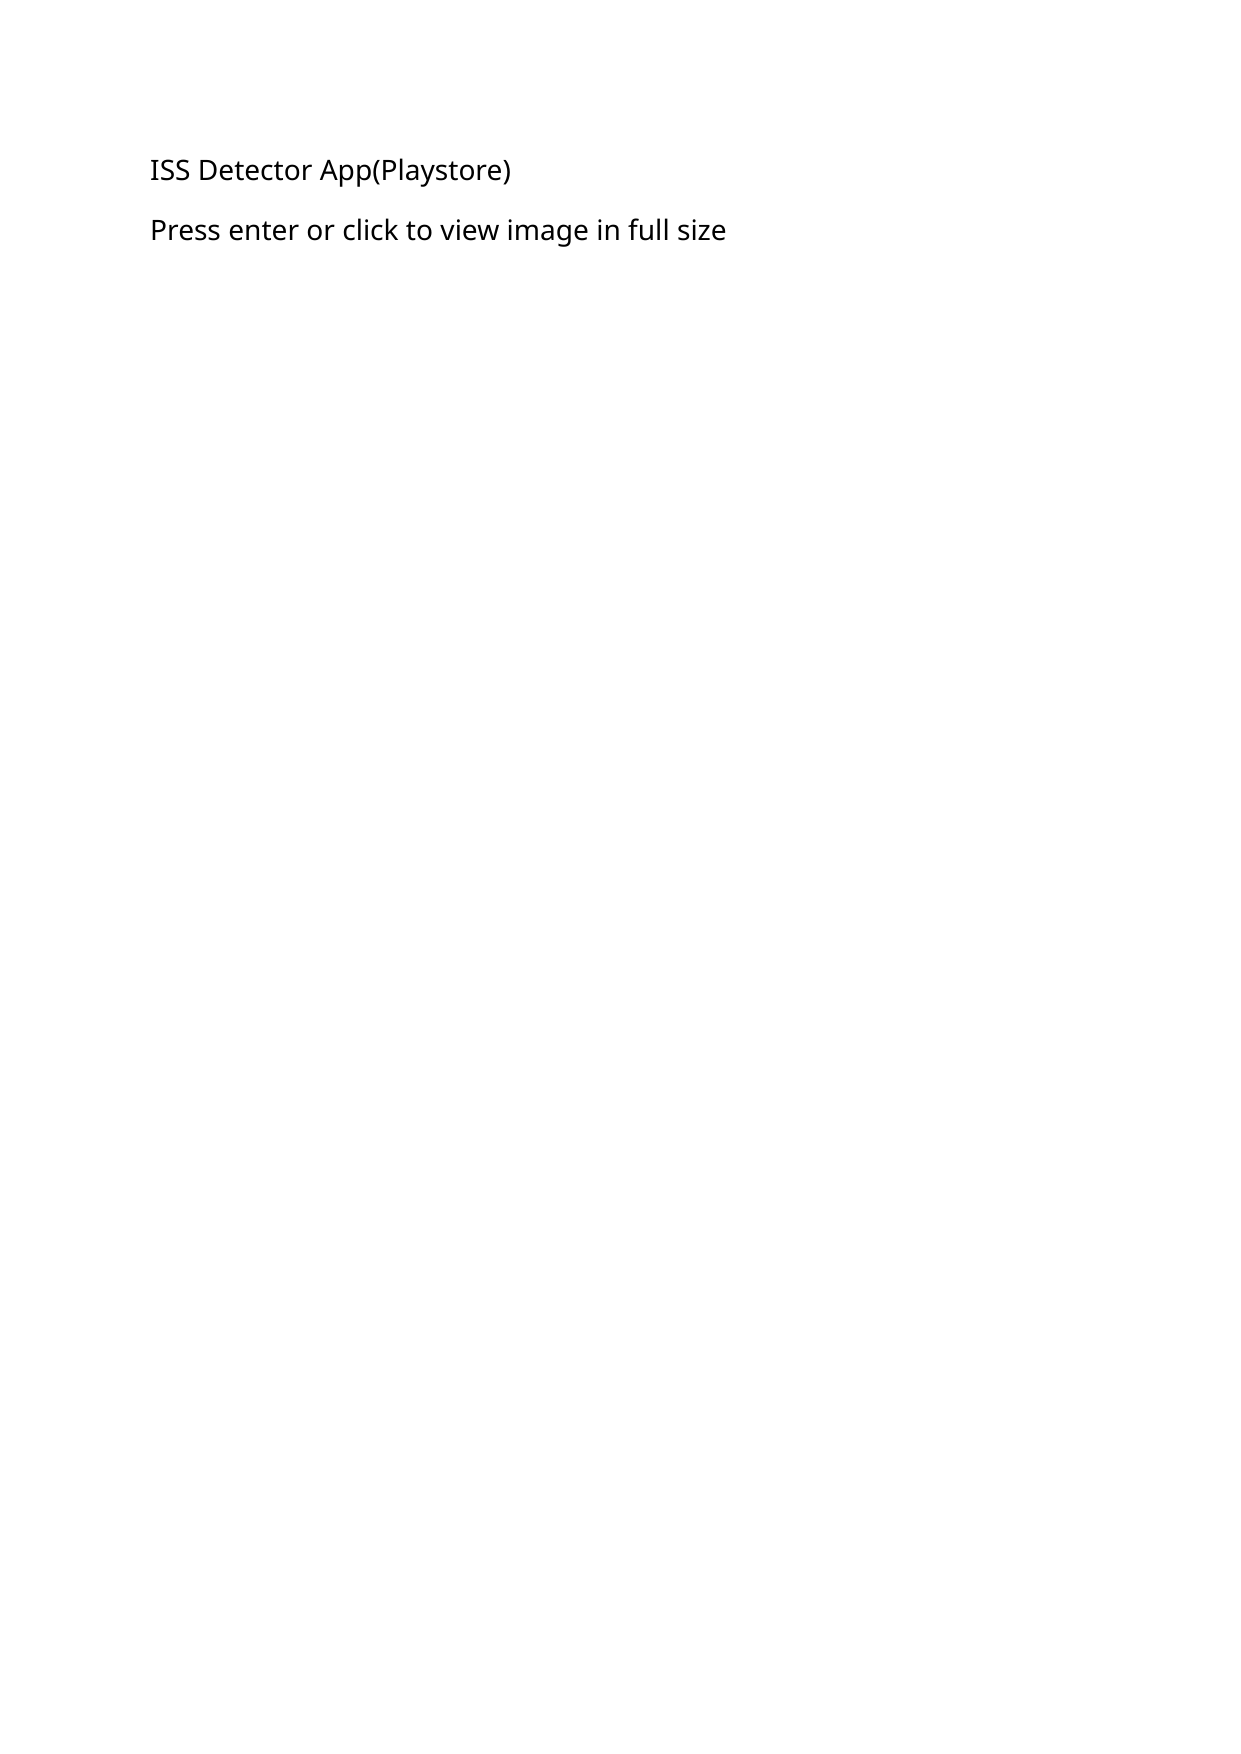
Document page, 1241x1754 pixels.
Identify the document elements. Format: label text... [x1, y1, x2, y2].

text ISS Detector App(Playstore) [150, 150, 1090, 188]
text Press enter or click to view image in full size [150, 211, 1090, 249]
